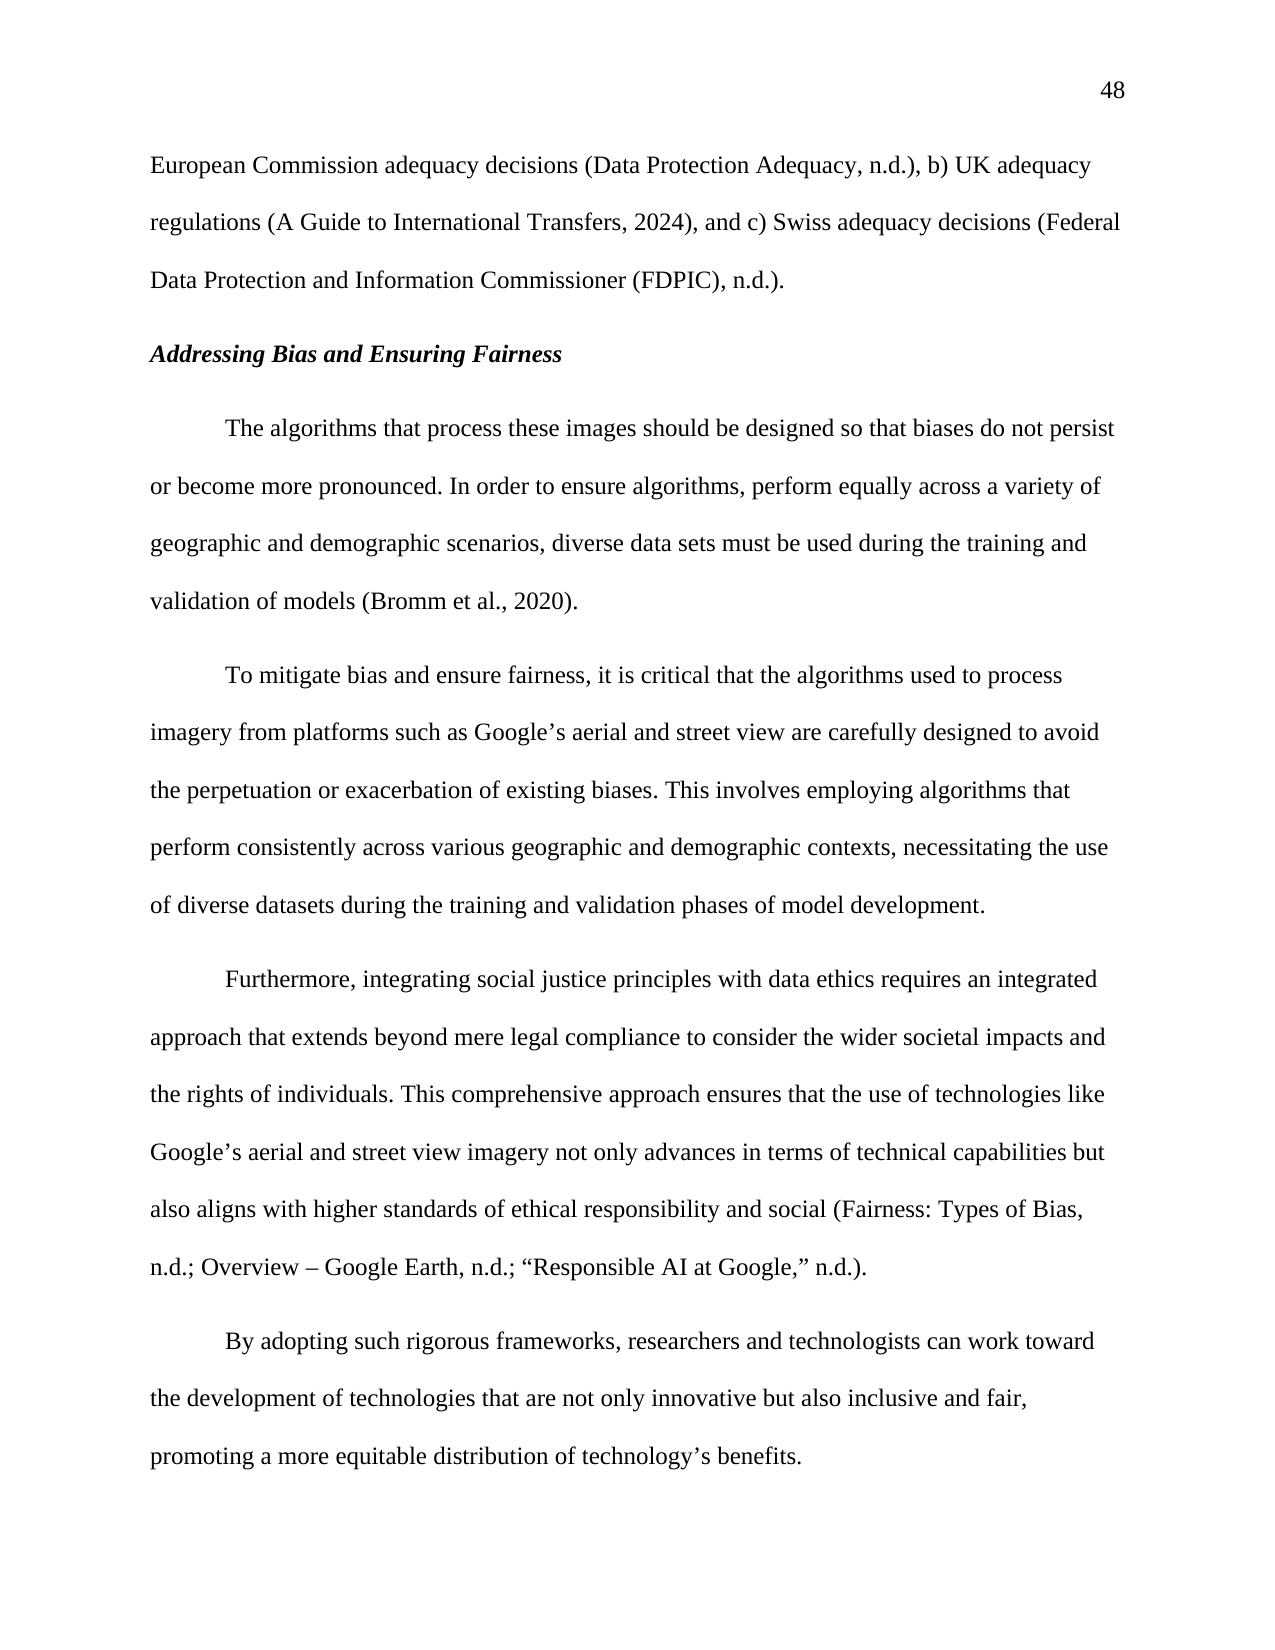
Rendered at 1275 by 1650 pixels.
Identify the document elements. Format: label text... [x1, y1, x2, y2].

text By adopting such rigorous frameworks, researchers and technologists can work toward the development of technologies that are not only innovative but also inclusive and fair, promoting a more equitable distribution of technology’s benefits. [150, 1326, 1125, 1469]
text The algorithms that process these images should be designed so that biases do not persist or become more pronounced. In order to ensure algorithms, perform equally across a variety of geographic and demographic scenarios, diverse data sets must be used during the training and validation of models (Bromm et al., 2020). [150, 413, 1125, 614]
text To mitigate bias and ensure fairness, it is critical that the algorithms used to process imagery from platforms such as Google’s aerial and street view are carefully designed to avoid the perpetuation or exacerbation of existing biases. This involves employing algorithms that perform consistently across various geographic and demographic contexts, necessitating the use of diverse datasets during the training and validation phases of model development. [150, 660, 1125, 919]
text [150, 150, 1125, 294]
text Addressing Bias and Ensuring Fairness [150, 339, 1125, 368]
text Furthermore, integrating social justice principles with data ethics requires an integrated approach that extends beyond mere legal compliance to consider the wider societal impacts and the rights of individuals. This comprehensive approach ensures that the use of technologies like Google’s aerial and street view imagery not only advances in terms of technical capabilities but also aligns with higher standards of ethical responsibility and social (Fairness: Types of Bias, n.d.; Overview – Google Earth, n.d.; “Responsible AI at Google,” n.d.). [150, 964, 1125, 1280]
